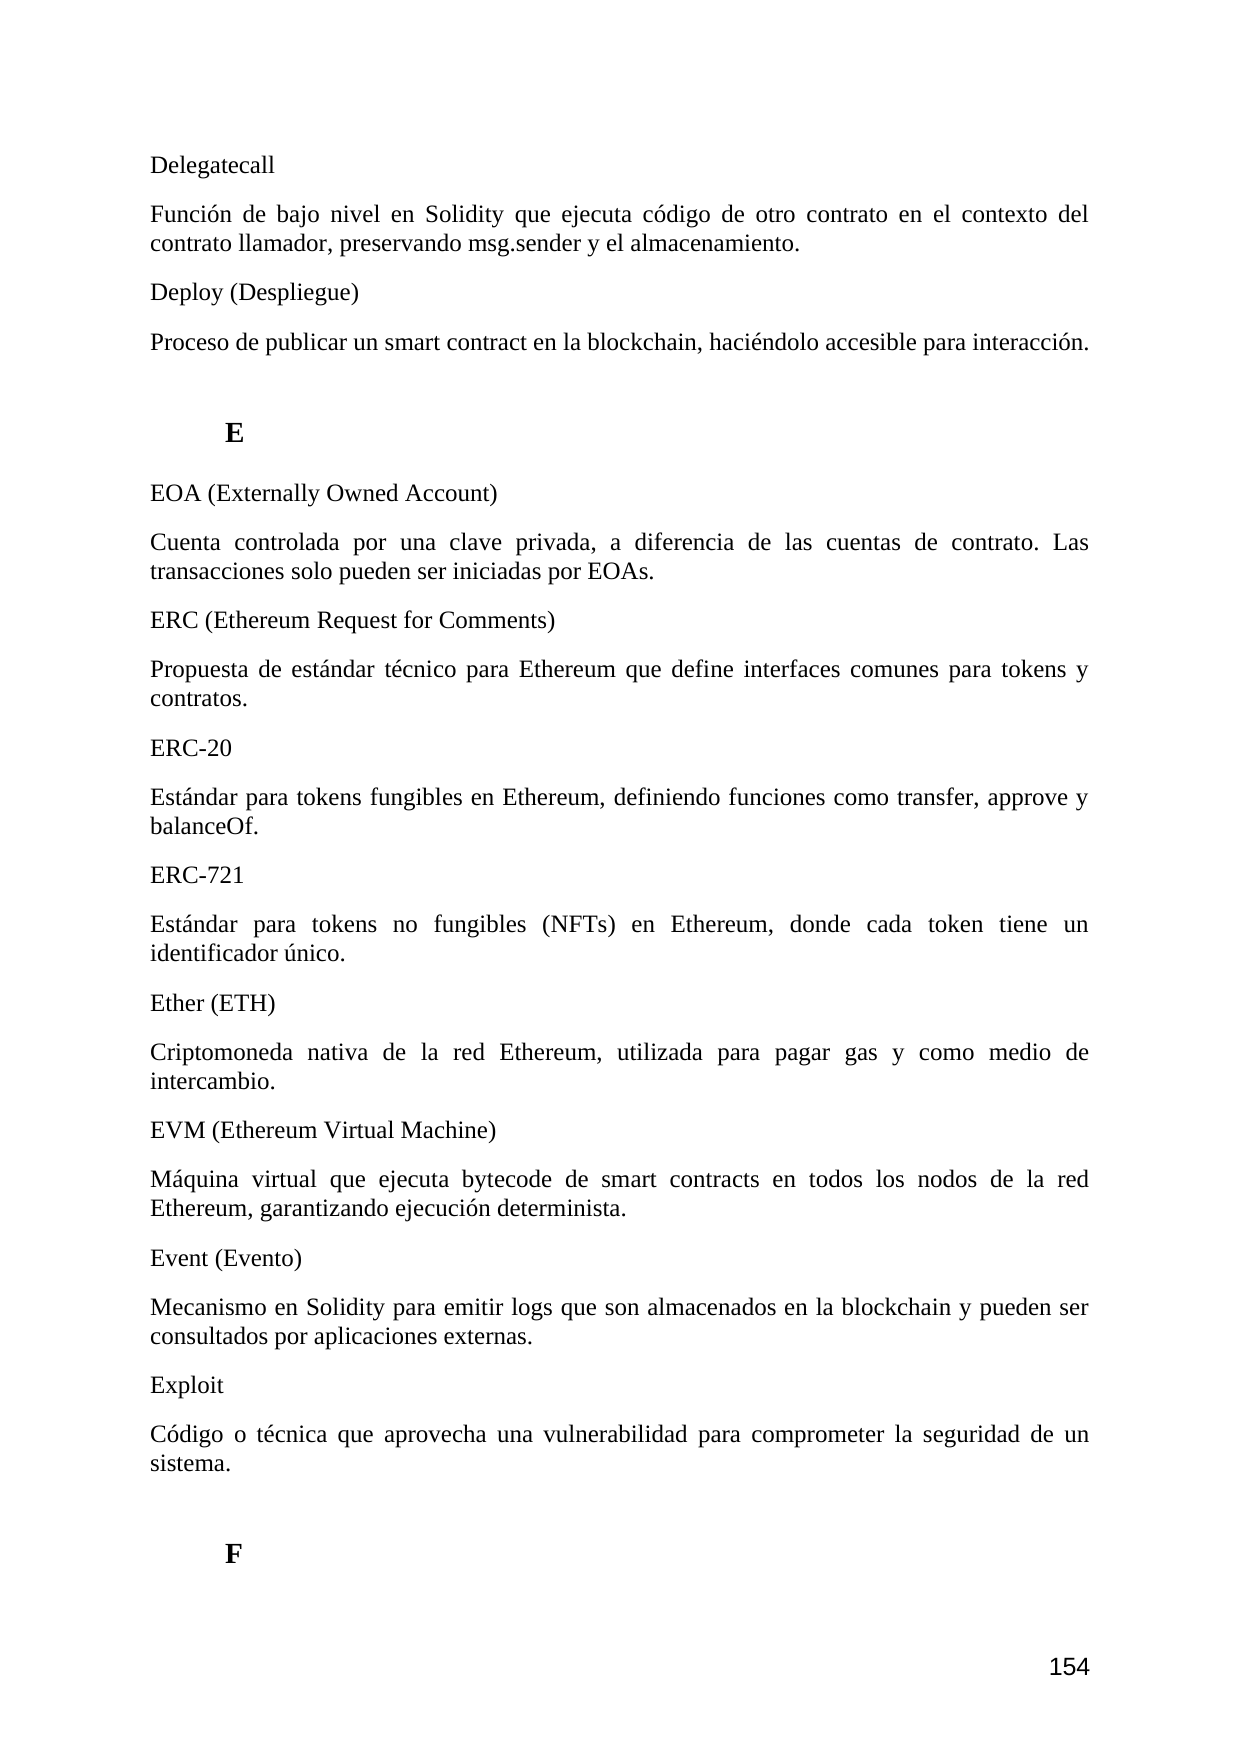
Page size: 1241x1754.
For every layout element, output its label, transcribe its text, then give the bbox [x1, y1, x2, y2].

text ERC (Ethereum Request for Comments) [150, 605, 1090, 634]
text Ether (ETH) [150, 988, 1090, 1016]
text Event (Evento) [150, 1243, 1090, 1271]
text Estándar para tokens fungibles en Ethereum, definiendo funciones como transfer, approve y balanceOf. [150, 782, 1090, 839]
text E [225, 415, 1090, 448]
text Código o técnica que aprovecha una vulnerabilidad para comprometer la seguridad de un sistema. [150, 1419, 1090, 1477]
text Exploit [150, 1370, 1090, 1399]
text Cuenta controlada por una clave privada, a diferencia de las cuentas de contrato. Las transacciones solo pueden ser iniciadas por EOAs. [150, 527, 1090, 584]
text Criptomoneda nativa de la red Ethereum, utilizada para pagar gas y como medio de intercambio. [150, 1037, 1090, 1094]
text Función de bajo nivel en Solidity que ejecuta código de otro contrato en el contexto del contrato llamador, preservando msg.sender y el almacenamiento. [150, 199, 1090, 257]
text EVM (Ethereum Virtual Machine) [150, 1115, 1090, 1144]
text Máquina virtual que ejecuta bytecode de smart contracts en todos los nodos de la red Ethereum, garantizando ejecución determinista. [150, 1164, 1090, 1222]
text Estándar para tokens no fungibles (NFTs) en Ethereum, donde cada token tiene un identificador único. [150, 909, 1090, 967]
text ERC-20 [150, 733, 1090, 761]
text Delegatecall [150, 150, 1090, 179]
text F [225, 1536, 1090, 1570]
text Propuesta de estándar técnico para Ethereum que define interfaces comunes para tokens y contratos. [150, 654, 1090, 712]
text Mecanismo en Solidity para emitir logs que son almacenados en la blockchain y pueden ser consultados por aplicaciones externas. [150, 1292, 1090, 1349]
text Deploy (Despliegue) [150, 277, 1090, 306]
text ERC-721 [150, 860, 1090, 889]
text EOA (Externally Owned Account) [150, 478, 1090, 506]
text Proceso de publicar un smart contract en la blockchain, haciéndolo accesible para interacción. [150, 327, 1090, 356]
